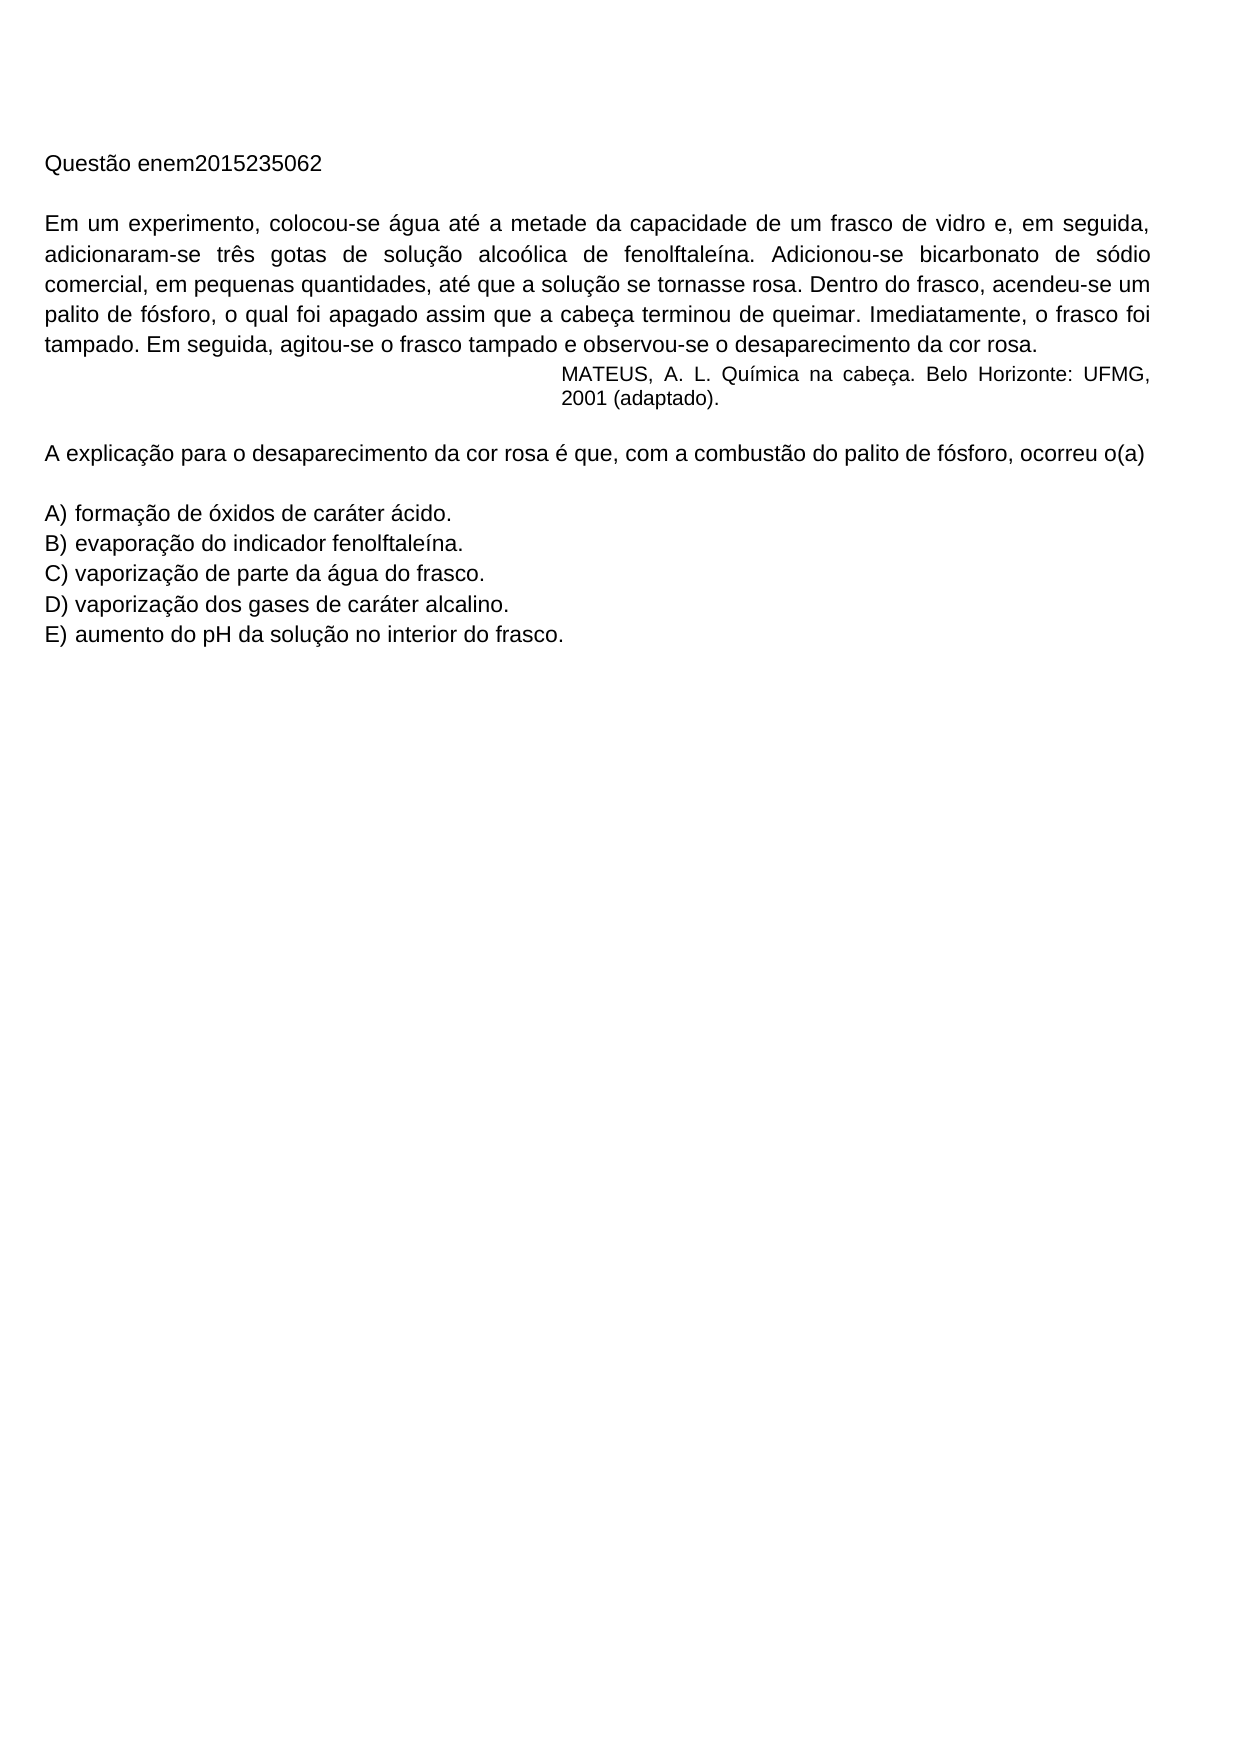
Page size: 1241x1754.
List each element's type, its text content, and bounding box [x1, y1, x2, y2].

list formação de óxidos de caráter ácido. [44, 500, 1151, 526]
list vaporização dos gases de caráter alcalino. [44, 591, 1151, 617]
text MATEUS, A. L. Química na cabeça. Belo Horizonte: UFMG, 2001 (adaptado). [561, 361, 1151, 409]
text A explicação para o desaparecimento da cor rosa é que, com a combustão do palito de fósforo, ocorreu o(a) [44, 439, 1151, 466]
text Em um experimento, colocou-se água até a metade da capacidade de um frasco de vidro e, em seguida, adicionaram-se três gotas de solução alcoólica de fenolftaleína. Adicionou-se bicarbonato de sódio comercial, em pequenas quantidades, até que a solução se tornasse rosa. Dentro do frasco, acendeu-se um palito de fósforo, o qual foi apagado assim que a cabeça terminou de queimar. Imediatamente, o frasco foi tampado. Em seguida, agitou-se o frasco tampado e observou-se o desaparecimento da cor rosa. [44, 210, 1151, 358]
list vaporização de parte da água do frasco. [44, 560, 1151, 587]
list aumento do pH da solução no interior do frasco. [44, 621, 1151, 647]
text Questão enem2015235062 [44, 150, 1151, 176]
list evaporação do indicador fenolftaleína. [44, 530, 1151, 557]
